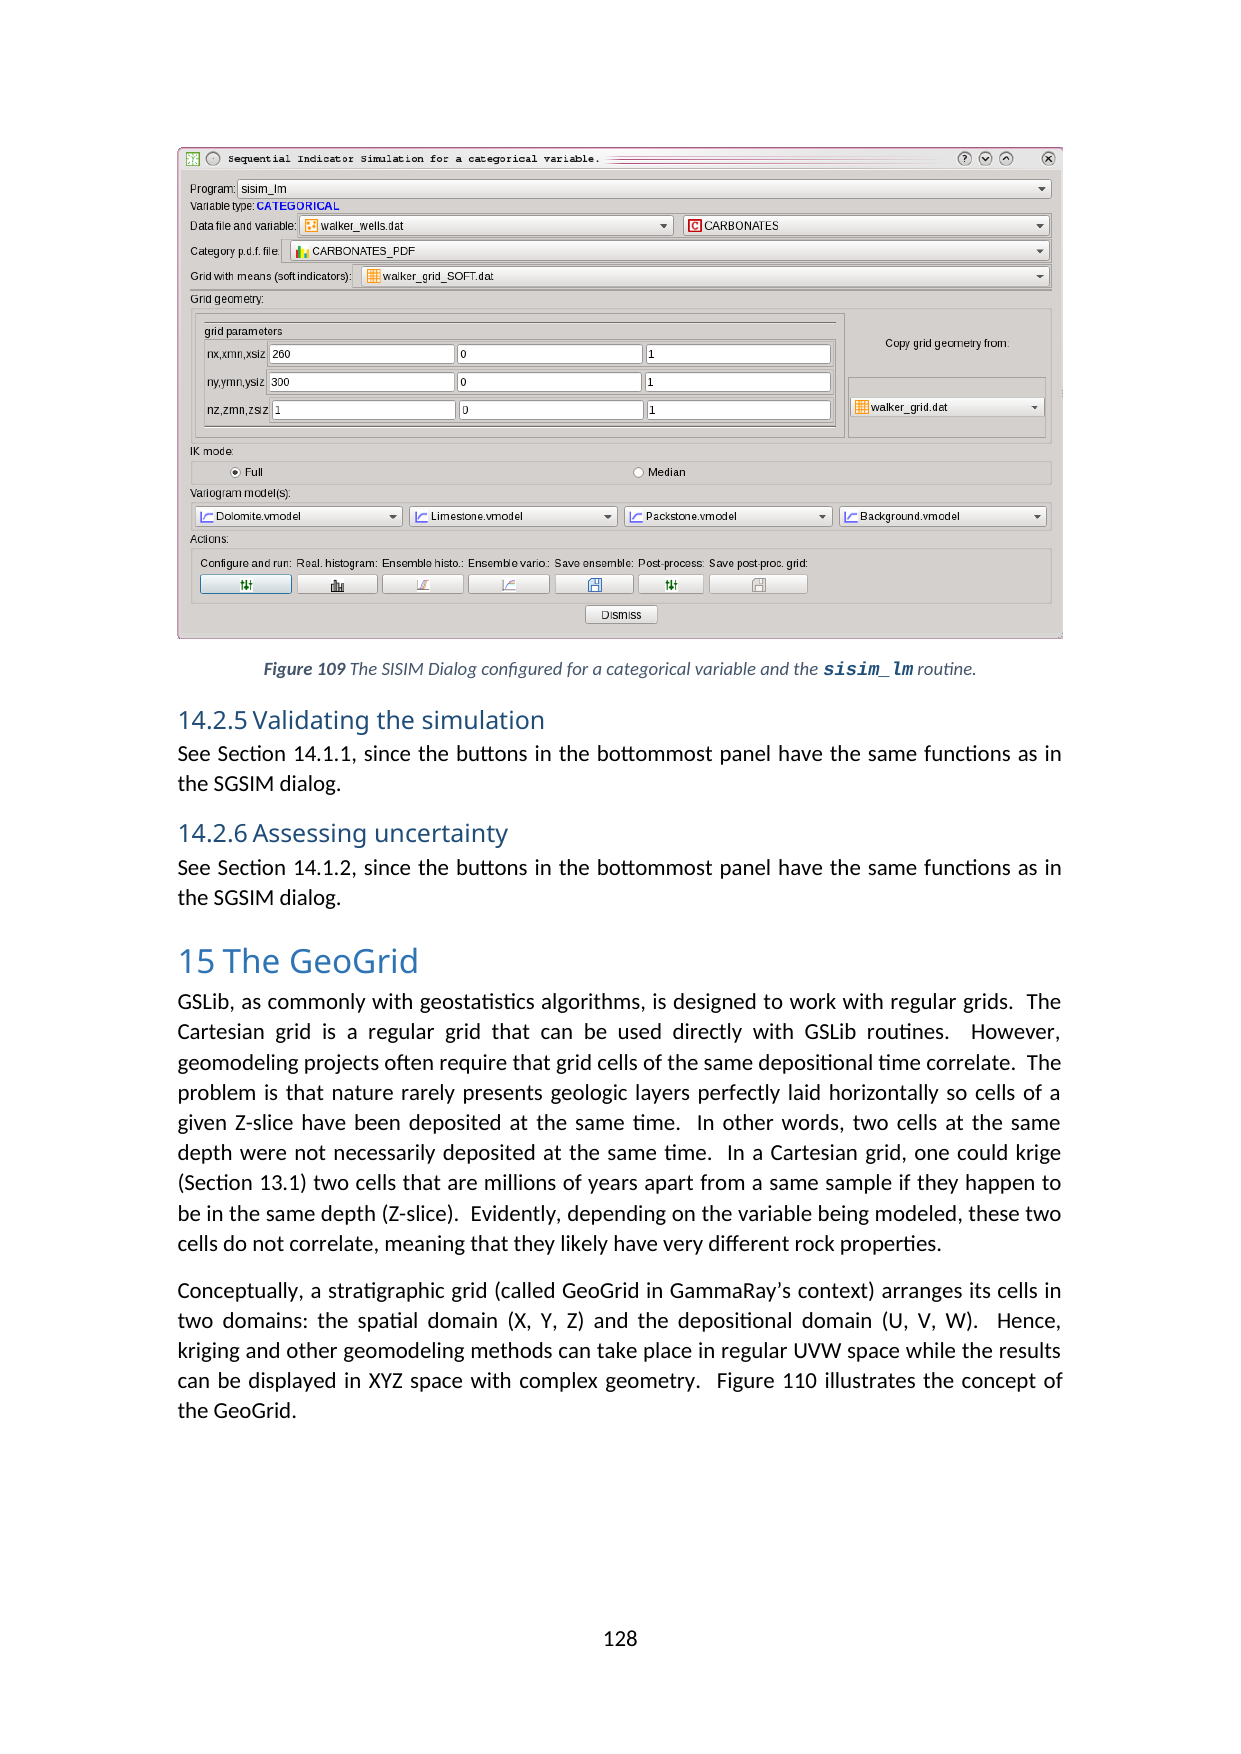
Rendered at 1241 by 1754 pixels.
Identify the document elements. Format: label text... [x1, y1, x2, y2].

text Figure 109 The SISIM Dialog configured for a categorical variable and the sisim_lm routine. [177, 658, 1063, 681]
picture [177, 147, 1063, 639]
subtitle The GeoGrid [177, 938, 1063, 984]
subtitle Validating the simulation [177, 702, 1063, 736]
text Conceptually, a stratigraphic grid (called GeoGrid in GammaRay’s context) arranges its cells in two domains: the spatial domain (X, Y, Z) and the depositional domain (U, V, W). Hence, kriging and other geomodeling methods can take place in regular UVW space while the results can be displayed in XYZ space with complex geometry. Figure 108 illustrates the concept of the GeoGrid. [177, 1276, 1063, 1425]
text See Section 13.1.1, since the buttons in the bottommost panel have the same functions as in the SGSIM dialog. [177, 739, 1063, 797]
text See Section 13.1.2, since the buttons in the bottommost panel have the same functions as in the SGSIM dialog. [177, 853, 1063, 911]
text GSLib, as commonly with geostatistics algorithms, is designed to work with regular grids. The Cartesian grid is a regular grid that can be used directly with GSLib routines. However, geomodeling projects often require that grid cells of the same depositional time correlate. The problem is that nature rarely presents geologic layers perfectly laid horizontally so cells of a given Z-slice have been deposited at the same time. In other words, two cells at the same depth were not necessarily deposited at the same time. In a Cartesian grid, one could krige (Section 12.1) two cells that are millions of years apart from a same sample if they happen to be in the same depth (Z-slice). Evidently, depending on the variable being modeled, these two cells do not correlate, meaning that they likely have very different rock properties. [177, 987, 1063, 1257]
subtitle Assessing uncertainty [177, 816, 1063, 850]
